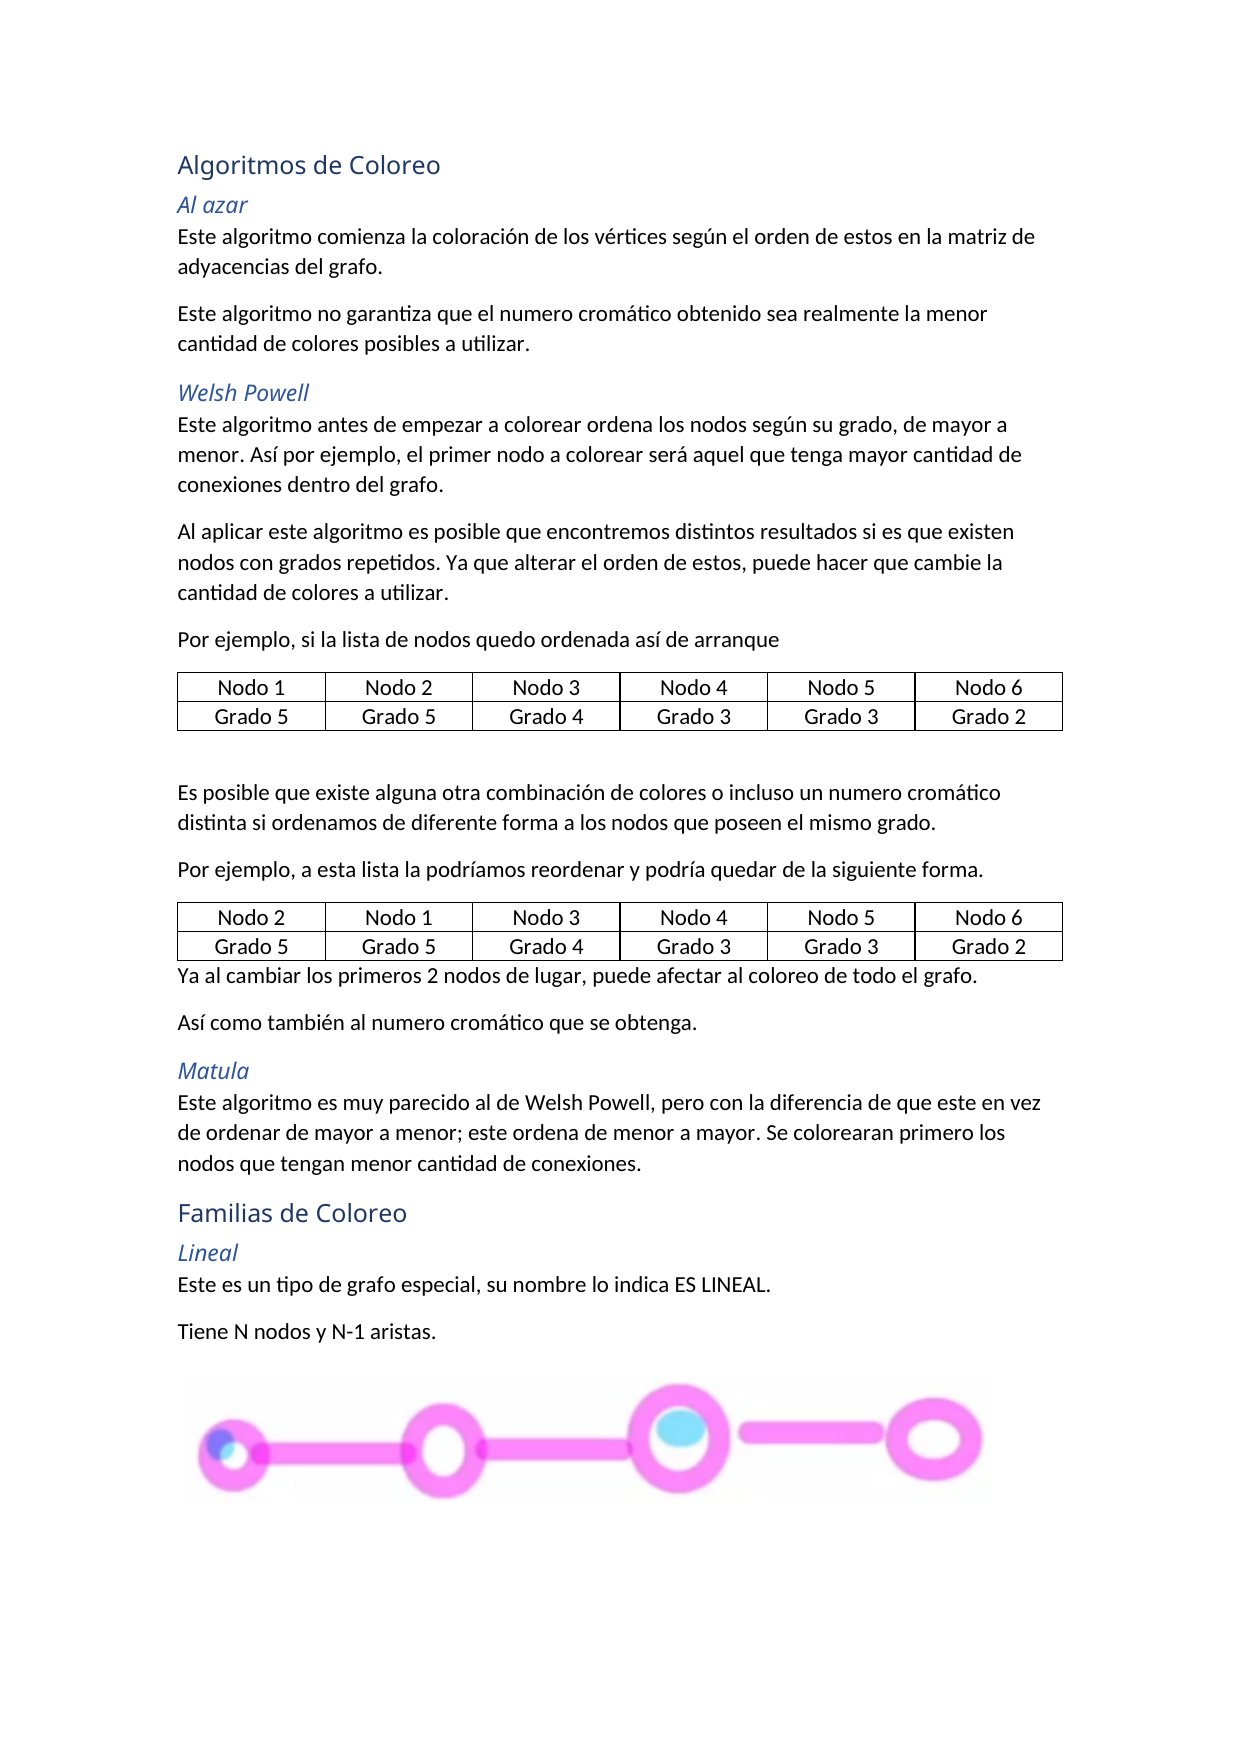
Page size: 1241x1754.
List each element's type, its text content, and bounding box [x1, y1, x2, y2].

table_cell Grado 5 [326, 702, 472, 730]
table_header Nodo 1 [178, 673, 325, 701]
subtitle Al azar [177, 188, 1063, 220]
subtitle Algoritmos de Coloreo [177, 148, 1063, 182]
table_cell Grado 5 [178, 932, 325, 960]
table_header Nodo 4 [621, 673, 767, 701]
table_cell Grado 2 [916, 702, 1062, 730]
table_cell Grado 3 [768, 702, 914, 730]
table_cell Grado 4 [473, 932, 619, 960]
text Este algoritmo antes de empezar a colorear ordena los nodos según su grado, de mayor a menor. Así por ejemplo, el primer nodo a colorear será aquel que tenga mayor cantidad de conexiones dentro del grafo. [177, 410, 1063, 499]
table_header Nodo 2 [326, 673, 472, 701]
table_cell Grado 3 [768, 932, 914, 960]
text Al aplicar este algoritmo es posible que encontremos distintos resultados si es que existen nodos con grados repetidos. Ya que alterar el orden de estos, puede hacer que cambie la cantidad de colores a utilizar. [177, 517, 1063, 606]
table_header Nodo 4 [621, 903, 767, 931]
table_header Nodo 2 [178, 903, 325, 931]
table_header Nodo 6 [916, 903, 1062, 931]
text Este algoritmo comienza la coloración de los vértices según el orden de estos en la matriz de adyacencias del grafo. [177, 222, 1063, 281]
text Tiene N nodos y N-1 aristas. [177, 1317, 1063, 1345]
text Este algoritmo no garantiza que el numero cromático obtenido sea realmente la menor cantidad de colores posibles a utilizar. [177, 299, 1063, 358]
text Por ejemplo, a esta lista la podríamos reordenar y podría quedar de la siguiente forma. [177, 855, 1063, 883]
table_cell Grado 2 [916, 932, 1062, 960]
text Este algoritmo es muy parecido al de Welsh Powell, pero con la diferencia de que este en vez de ordenar de mayor a menor; este ordena de menor a mayor. Se colorearan primero los nodos que tengan menor cantidad de conexiones. [177, 1088, 1063, 1177]
table_cell Grado 3 [621, 702, 767, 730]
table_header Nodo 6 [916, 673, 1062, 701]
table_cell Grado 5 [178, 702, 325, 730]
table_header Nodo 3 [473, 673, 619, 701]
table_cell Grado 5 [326, 932, 472, 960]
table_header Nodo 5 [768, 903, 914, 931]
subtitle Welsh Powell [177, 376, 1063, 408]
table_cell Grado 4 [473, 702, 619, 730]
text Por ejemplo, si la lista de nodos quedo ordenada así de arranque [177, 625, 1063, 653]
subtitle Familias de Coloreo [177, 1196, 1063, 1230]
picture [177, 1364, 1010, 1516]
text Es posible que existe alguna otra combinación de colores o incluso un numero cromático distinta si ordenamos de diferente forma a los nodos que poseen el mismo grado. [177, 778, 1063, 836]
table_header Nodo 3 [473, 903, 619, 931]
table_header Nodo 5 [768, 673, 914, 701]
table_header Nodo 1 [326, 903, 472, 931]
table_cell Grado 3 [621, 932, 767, 960]
text Así como también al numero cromático que se obtenga. [177, 1008, 1063, 1036]
subtitle Lineal [177, 1237, 1063, 1268]
text Este es un tipo de grafo especial, su nombre lo indica ES LINEAL. [177, 1270, 1063, 1298]
text Ya al cambiar los primeros 2 nodos de lugar, puede afectar al coloreo de todo el grafo. [177, 961, 1063, 989]
subtitle Matula [177, 1054, 1063, 1086]
